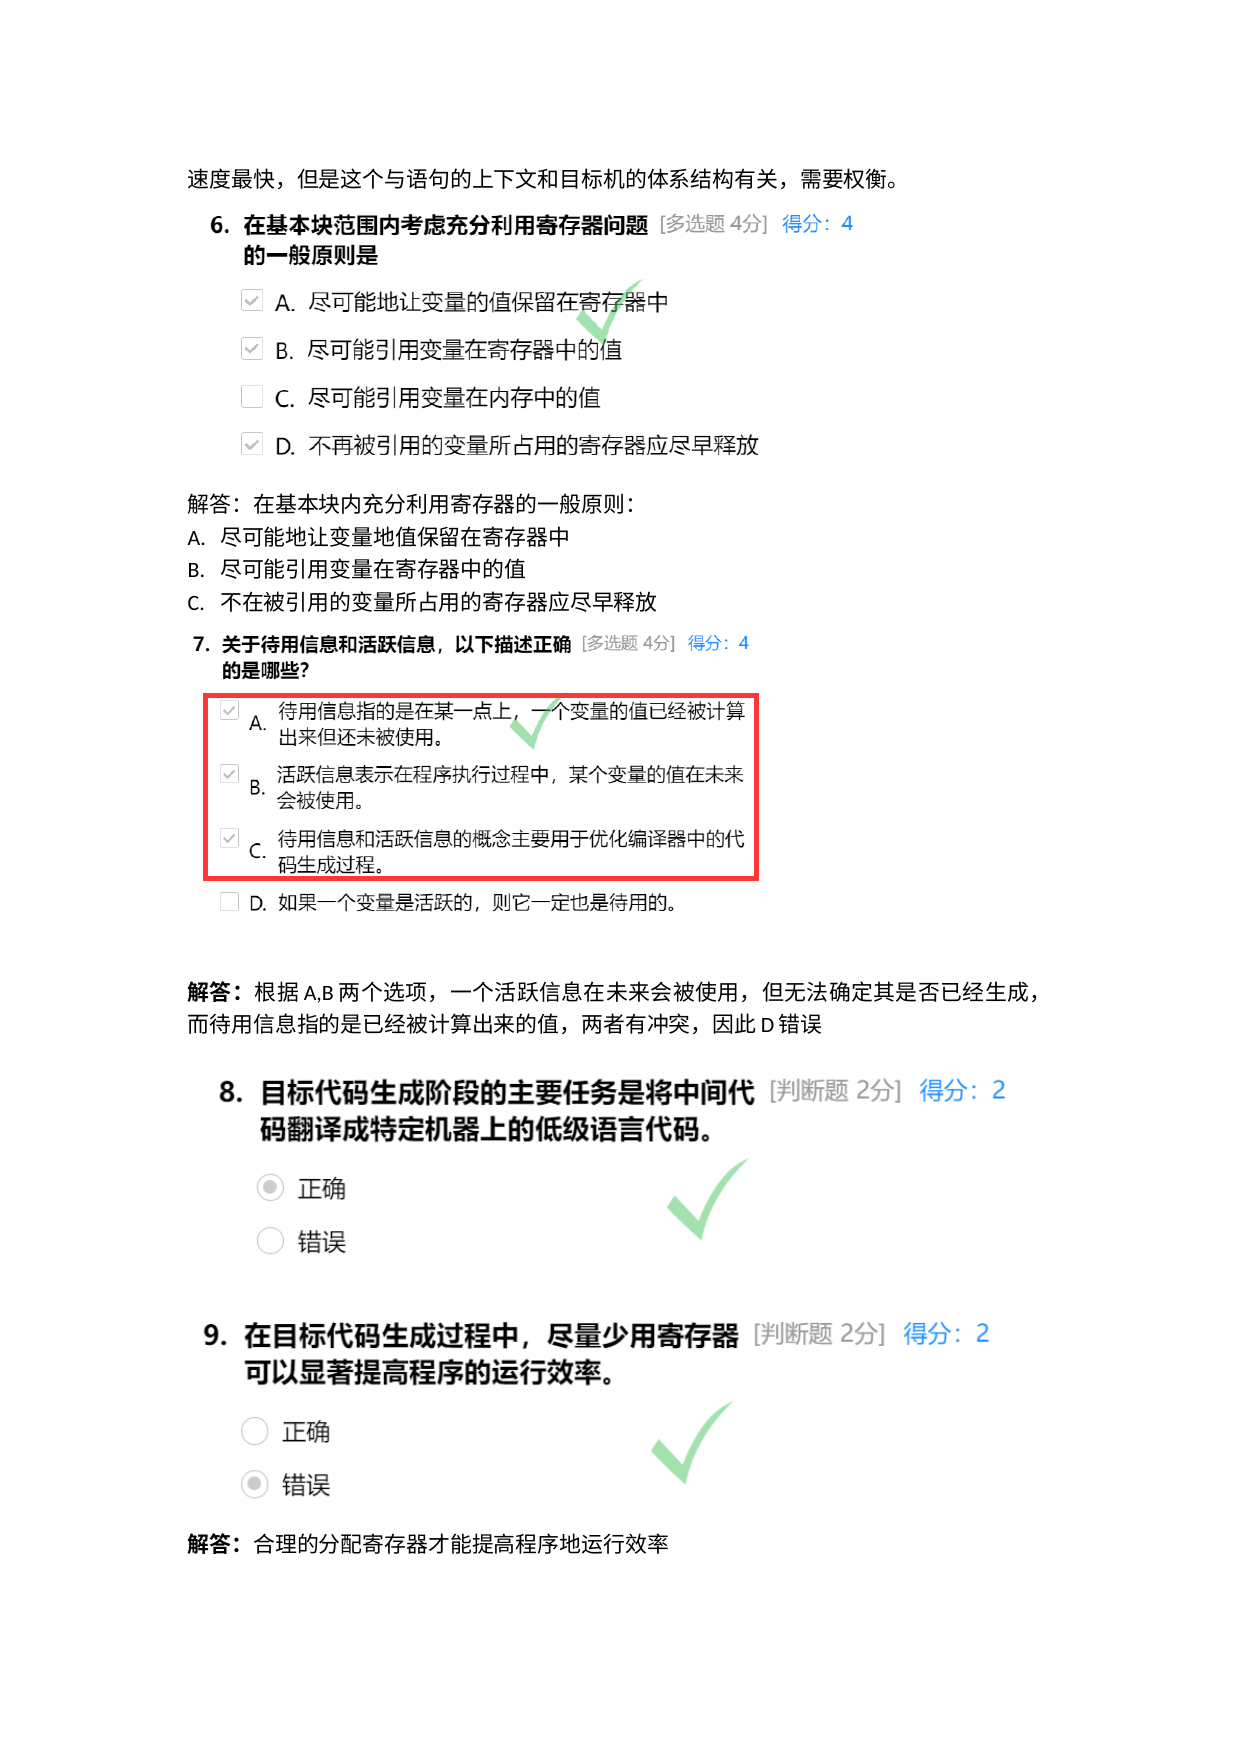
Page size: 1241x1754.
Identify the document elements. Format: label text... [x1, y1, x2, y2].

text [187, 162, 1053, 194]
list 尽可能引用变量在寄存器中的值 [187, 552, 1053, 584]
list 解答：根据A,B两个选项，一个活跃信息在未来会被使用，但无法确定其是否已经生成，而待用信息指的是已经被计算出来的值，两者有冲突，因此D错误 [187, 974, 1053, 1039]
list 尽可能地让变量地值保留在寄存器中 [187, 519, 1053, 552]
list 不在被引用的变量所占用的寄存器应尽早释放 [187, 584, 1053, 617]
picture [187, 194, 879, 484]
list 解答：合理的分配寄存器才能提高程序地运行效率 [187, 1527, 1053, 1559]
picture [187, 1039, 1007, 1294]
picture [187, 617, 767, 944]
text 解答：在基本块内充分利用寄存器的一般原则： [187, 487, 1053, 519]
picture [187, 1299, 1020, 1513]
